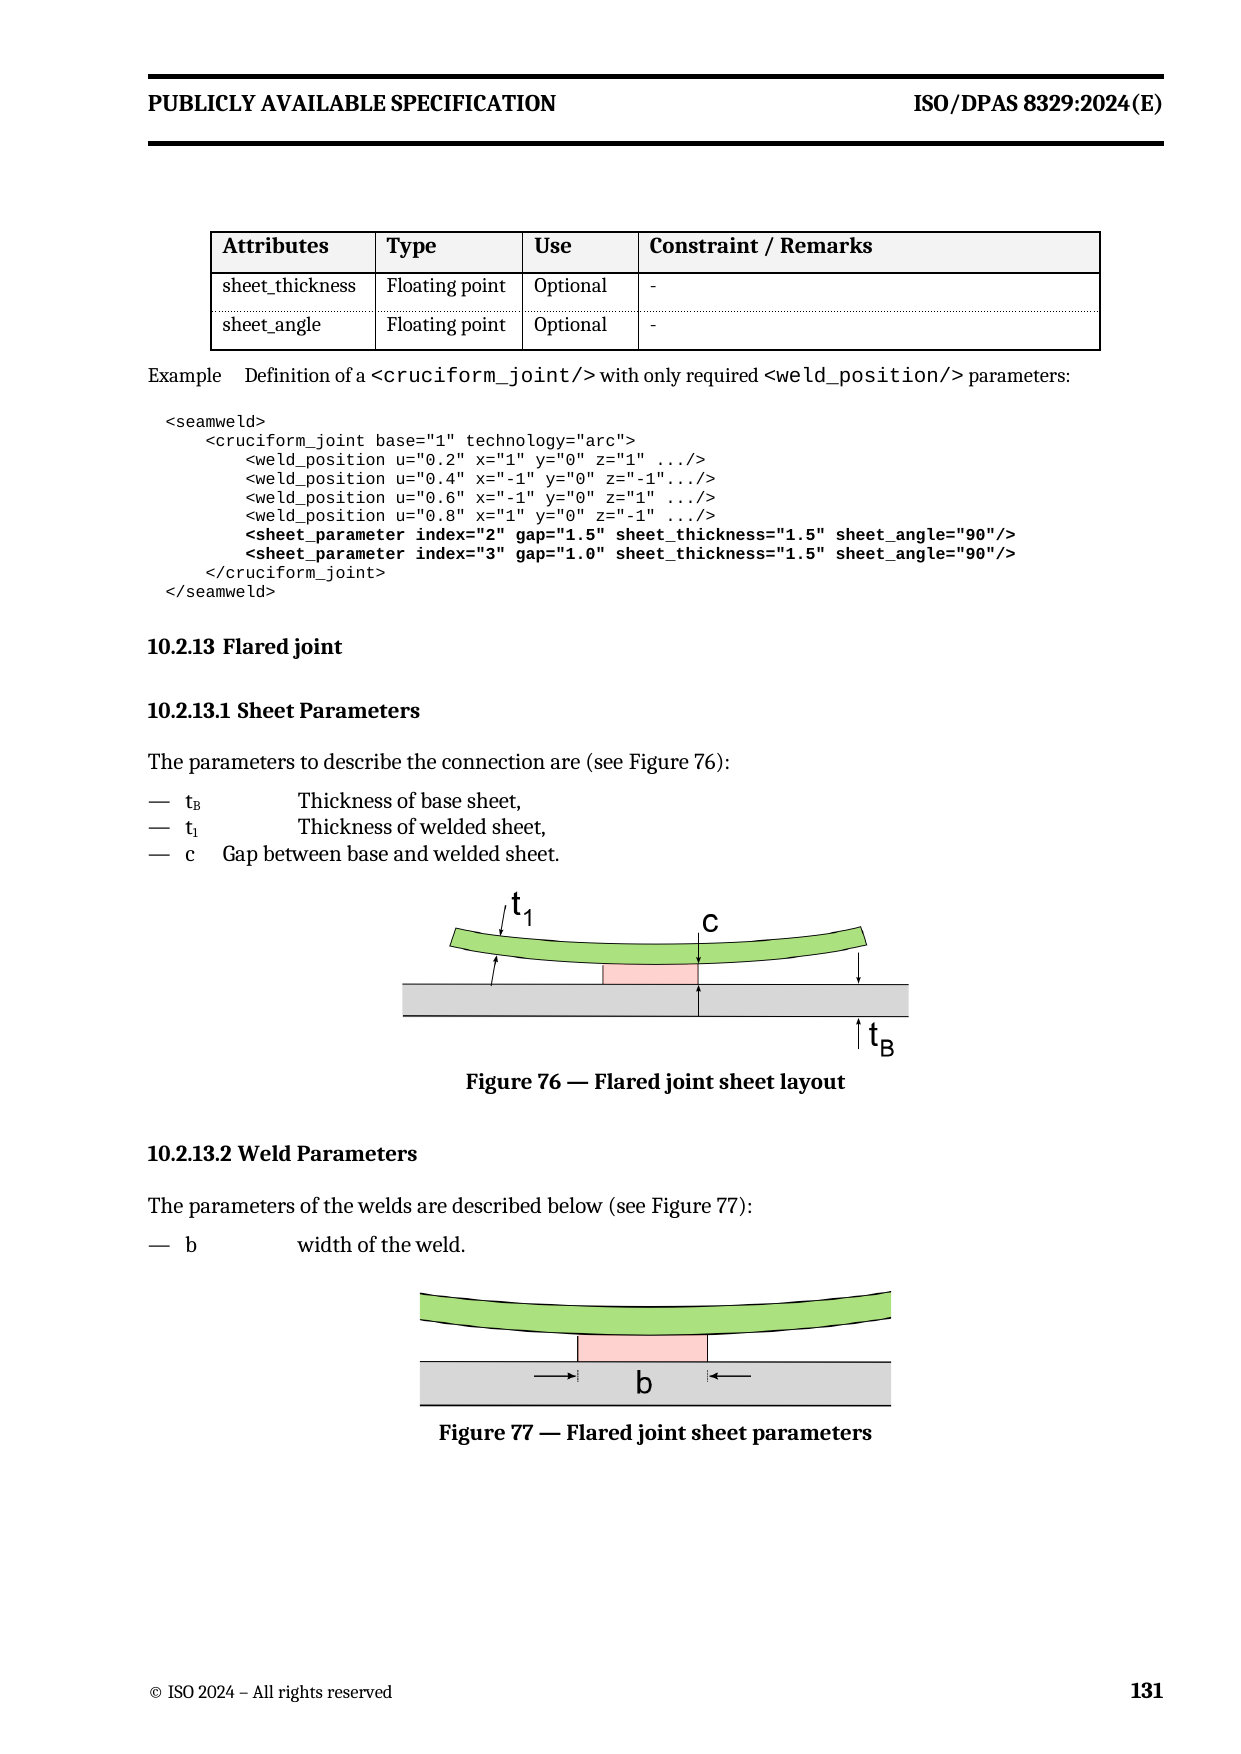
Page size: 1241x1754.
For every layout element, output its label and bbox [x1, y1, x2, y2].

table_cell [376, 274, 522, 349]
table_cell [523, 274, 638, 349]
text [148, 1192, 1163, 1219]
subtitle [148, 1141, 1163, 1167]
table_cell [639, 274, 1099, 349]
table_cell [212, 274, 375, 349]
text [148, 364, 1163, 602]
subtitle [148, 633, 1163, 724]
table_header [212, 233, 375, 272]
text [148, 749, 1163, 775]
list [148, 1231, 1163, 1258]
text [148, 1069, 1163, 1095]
picture [402, 891, 909, 1057]
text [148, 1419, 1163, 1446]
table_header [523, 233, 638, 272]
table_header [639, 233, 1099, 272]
picture [419, 1282, 892, 1407]
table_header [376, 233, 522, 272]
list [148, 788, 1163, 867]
